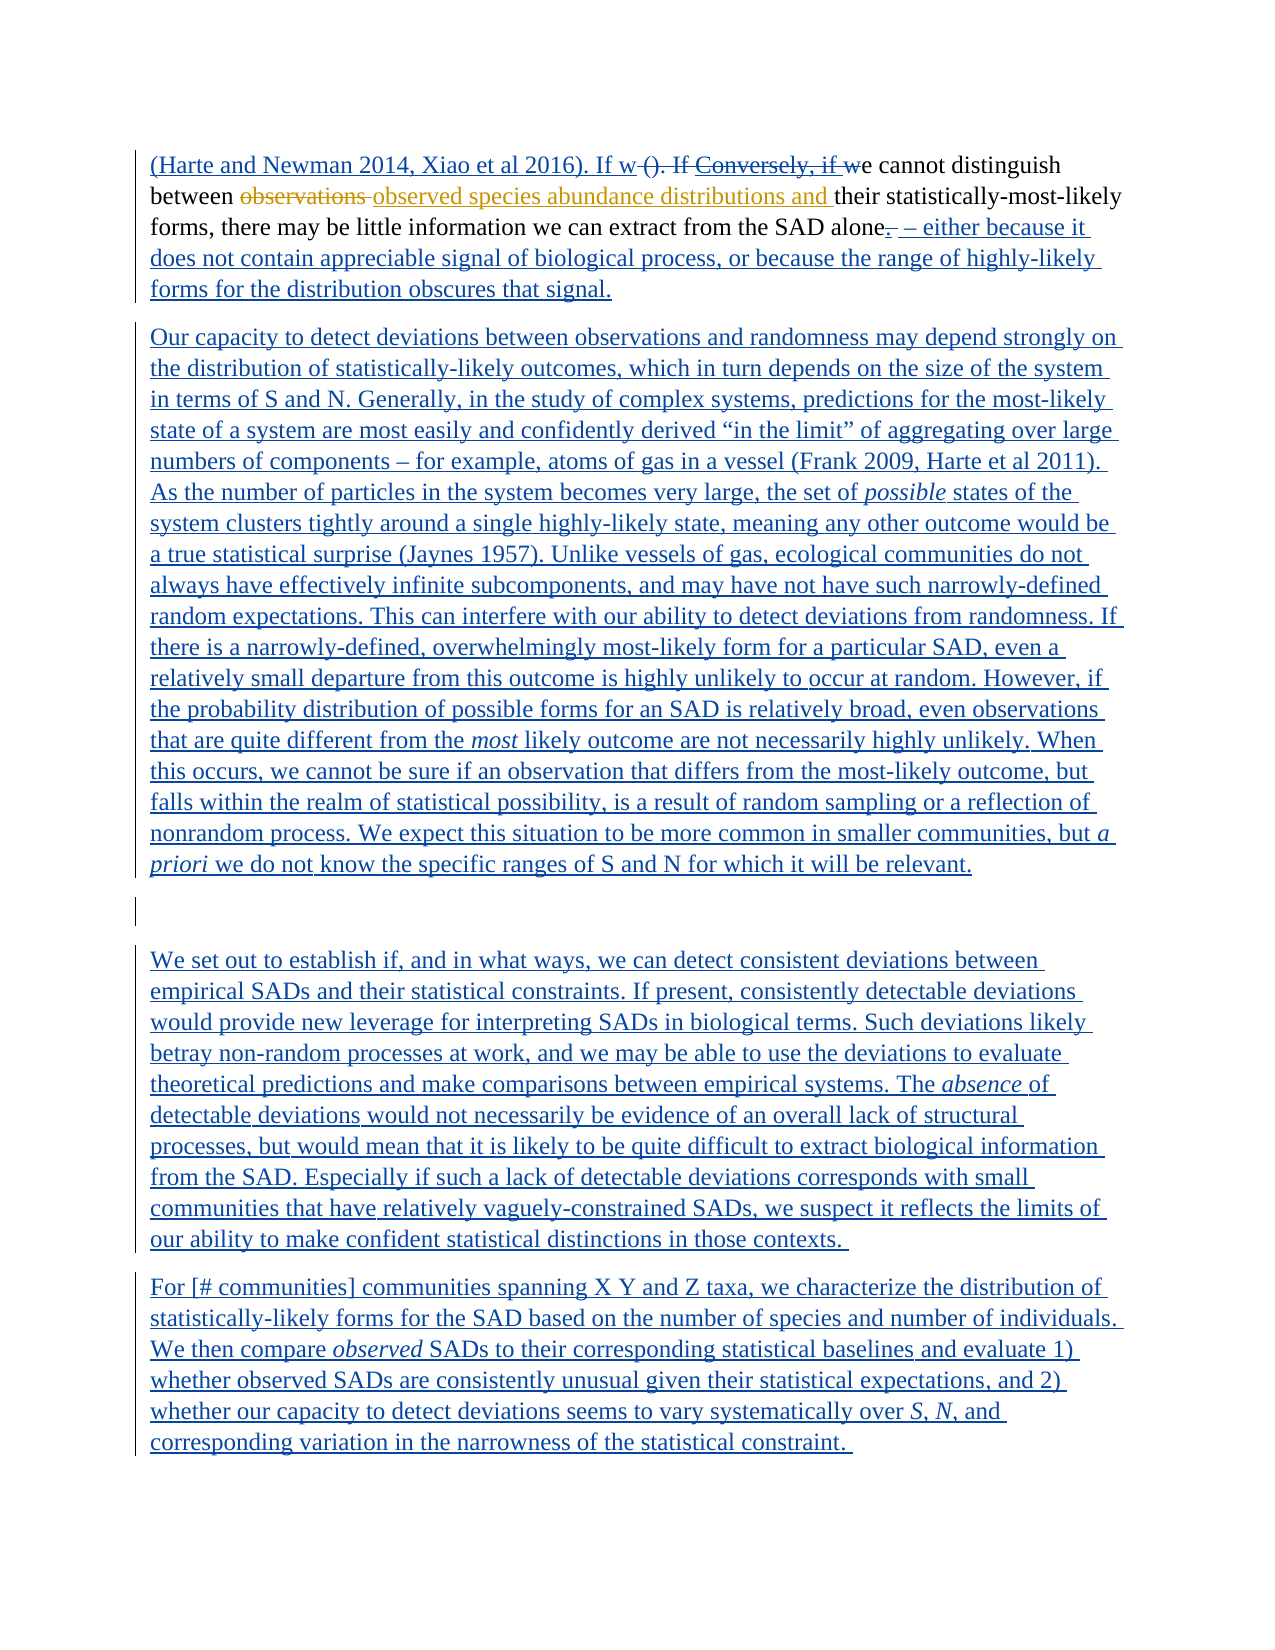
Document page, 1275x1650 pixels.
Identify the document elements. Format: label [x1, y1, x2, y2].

text [150, 150, 1125, 303]
